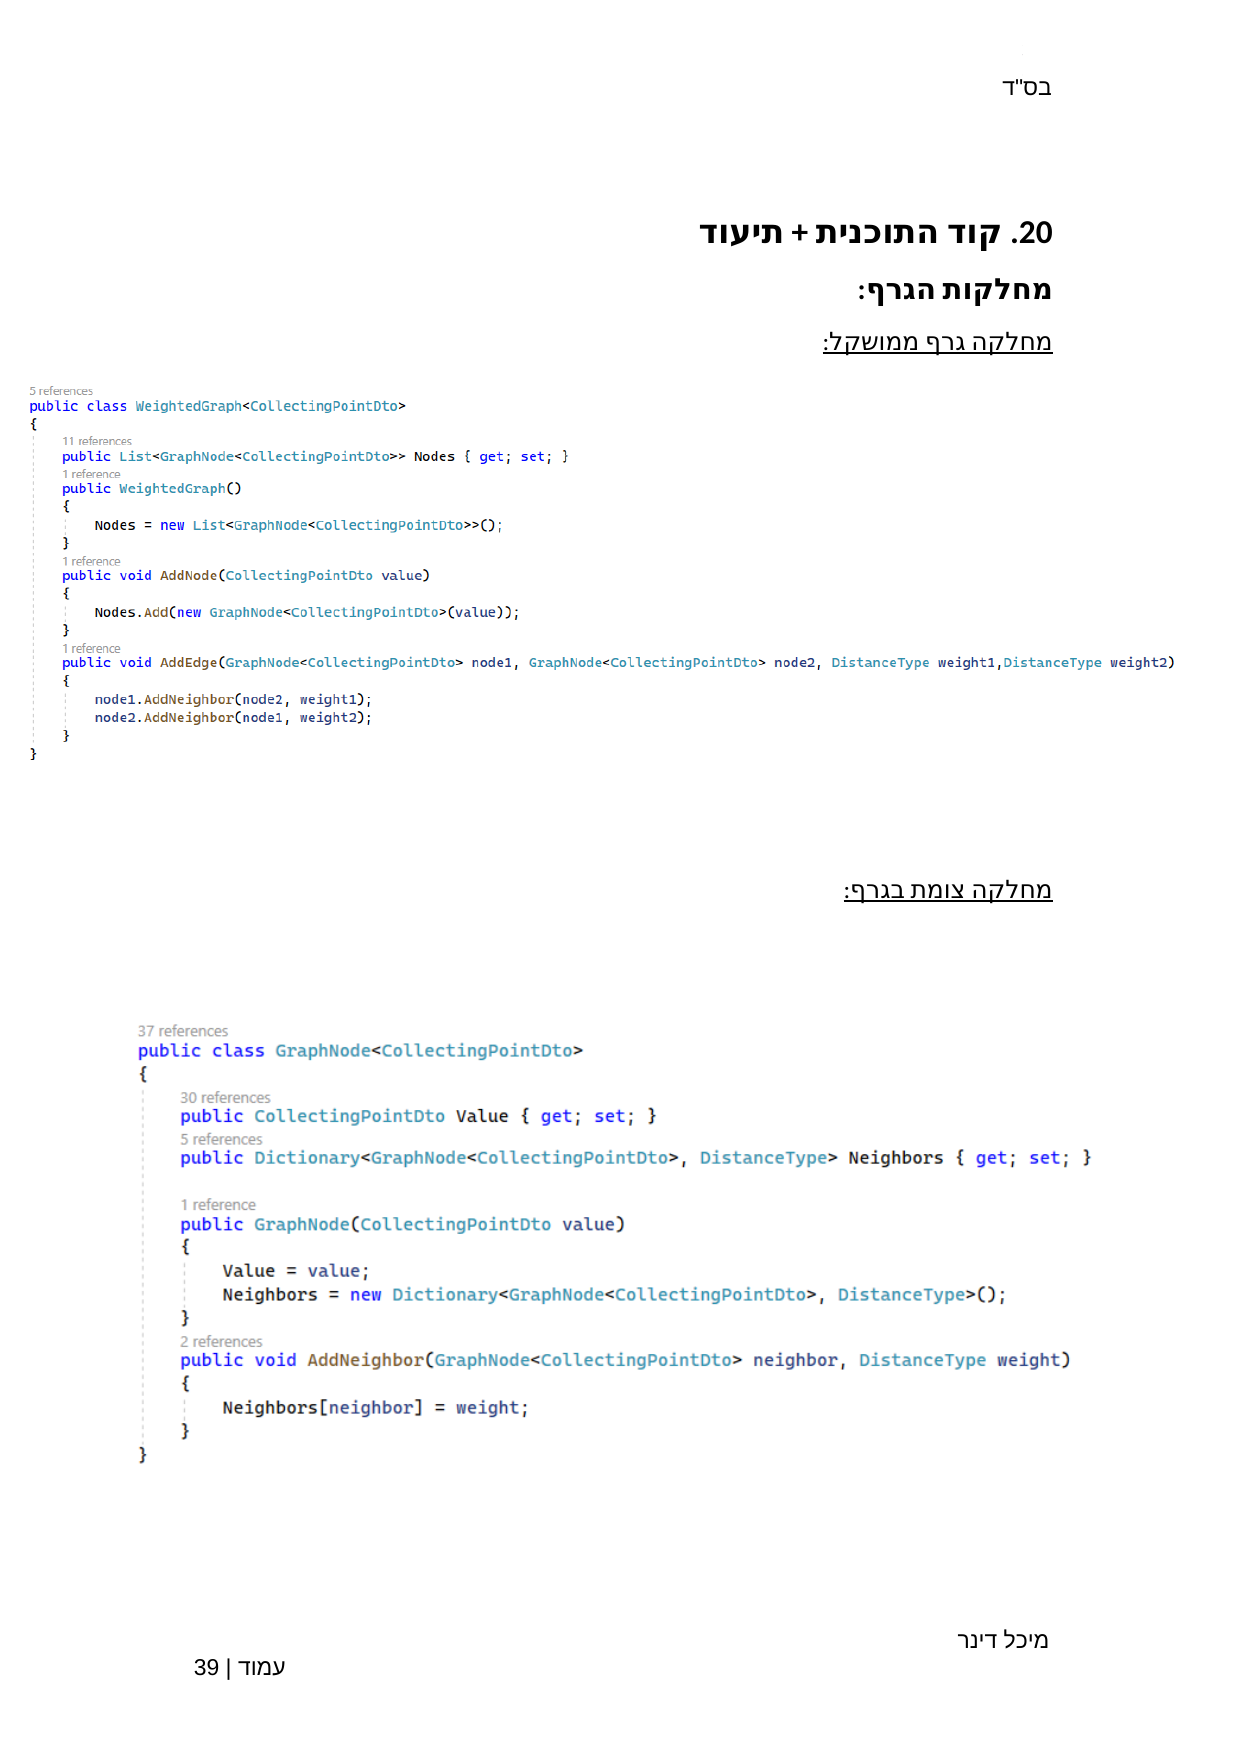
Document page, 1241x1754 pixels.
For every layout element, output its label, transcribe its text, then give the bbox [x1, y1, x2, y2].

text מחלקה גרף ממושקל: [187, 326, 1053, 357]
text מחלקות הגרף: [187, 271, 1053, 307]
text 20. קוד התוכנית + תיעוד [187, 211, 1053, 251]
text מחלקה צומת בגרף: [187, 874, 1053, 905]
